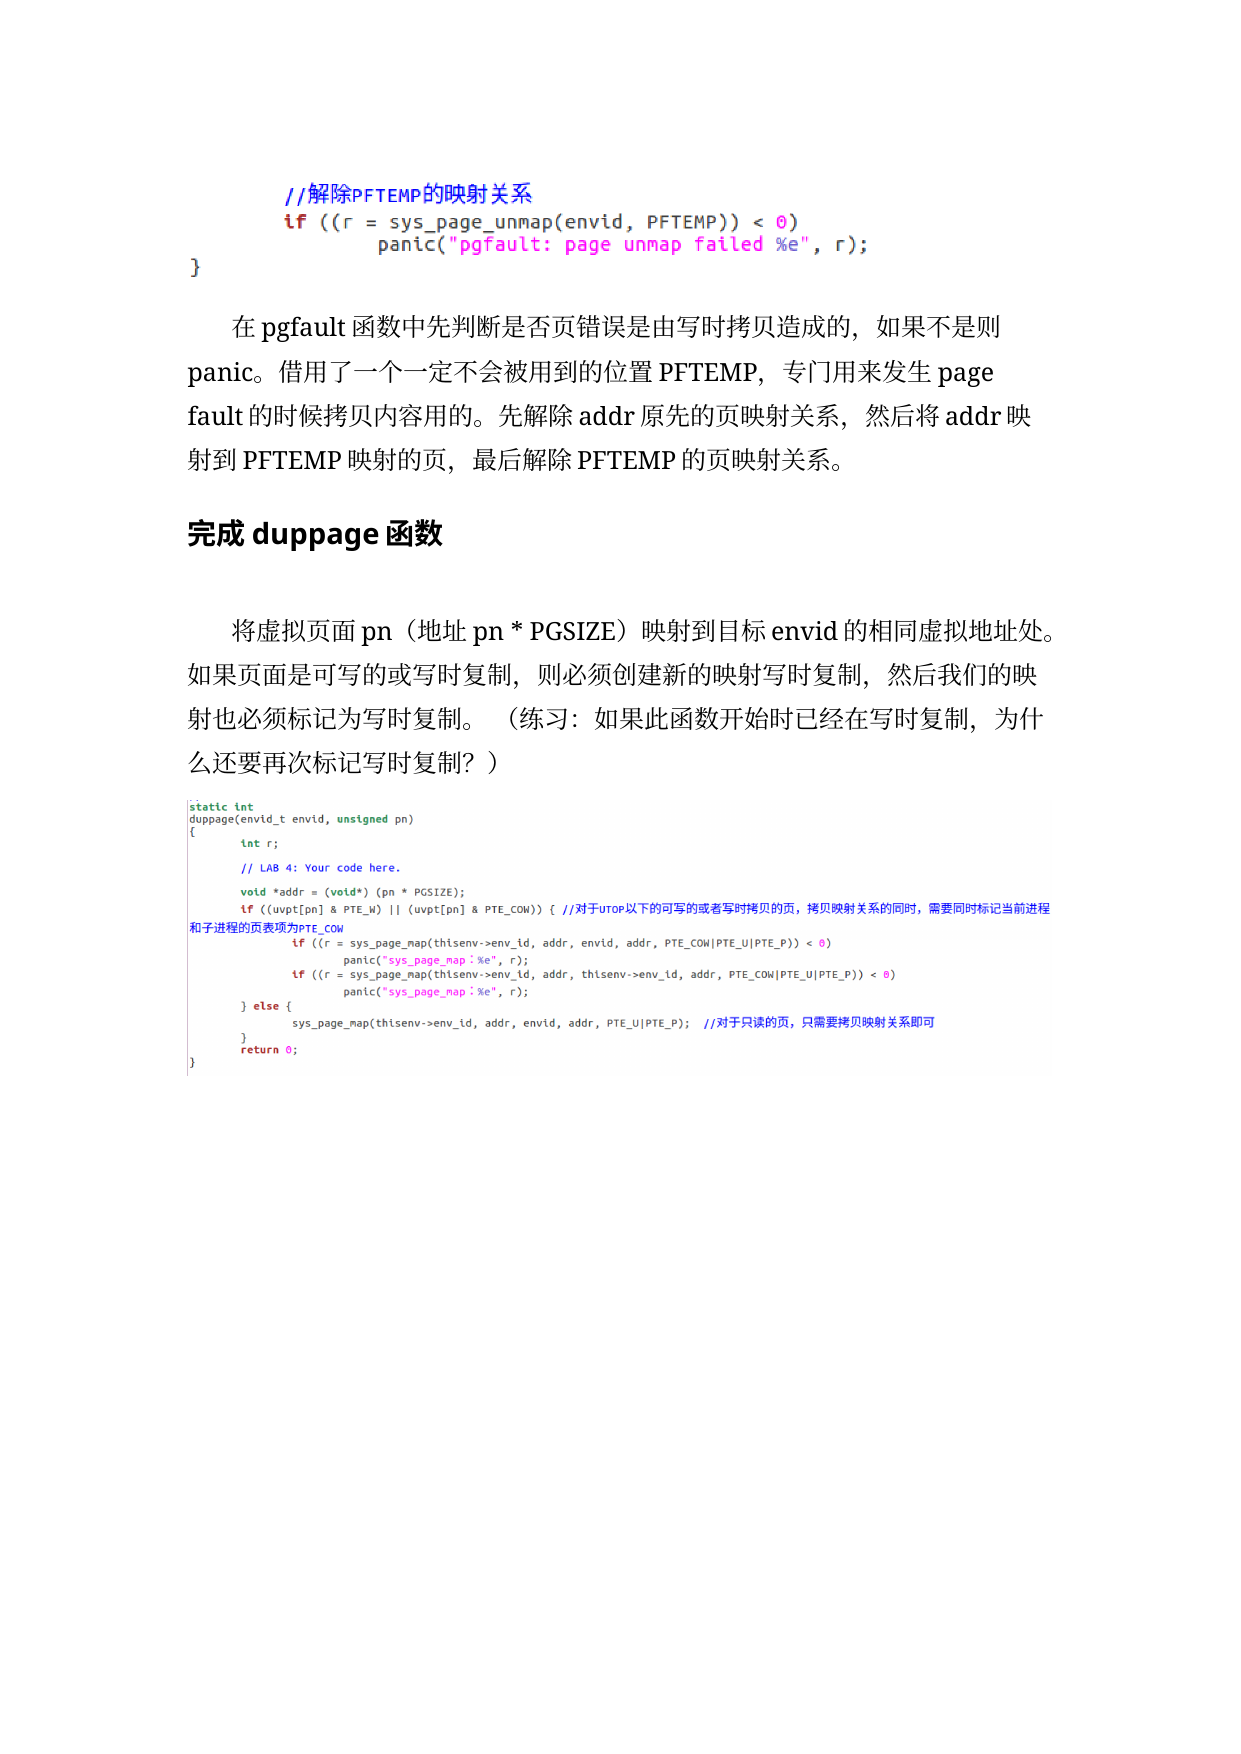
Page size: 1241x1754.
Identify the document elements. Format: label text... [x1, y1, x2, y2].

text 将虚拟页面pn（地址pn * PGSIZE）映射到目标envid的相同虚拟地址处。如果页面是可写的或写时复制，则必须创建新的映射写时复制，然后我们的映射也必须标记为写时复制。 （练习：如果此函数开始时已经在写时复制，为什么还要再次标记写时复制？） [187, 607, 1053, 784]
text 在pgfault函数中先判断是否页错误是由写时拷贝造成的，如果不是则panic。借用了一个一定不会被用到的位置PFTEMP，专门用来发生page fault的时候拷贝内容用的。先解除addr原先的页映射关系，然后将addr映射到PFTEMP映射的页，最后解除PFTEMP的页映射关系。 [187, 304, 1053, 480]
subtitle 完成duppage函数 [187, 509, 1053, 554]
picture [187, 181, 1053, 295]
picture [187, 800, 1053, 1076]
